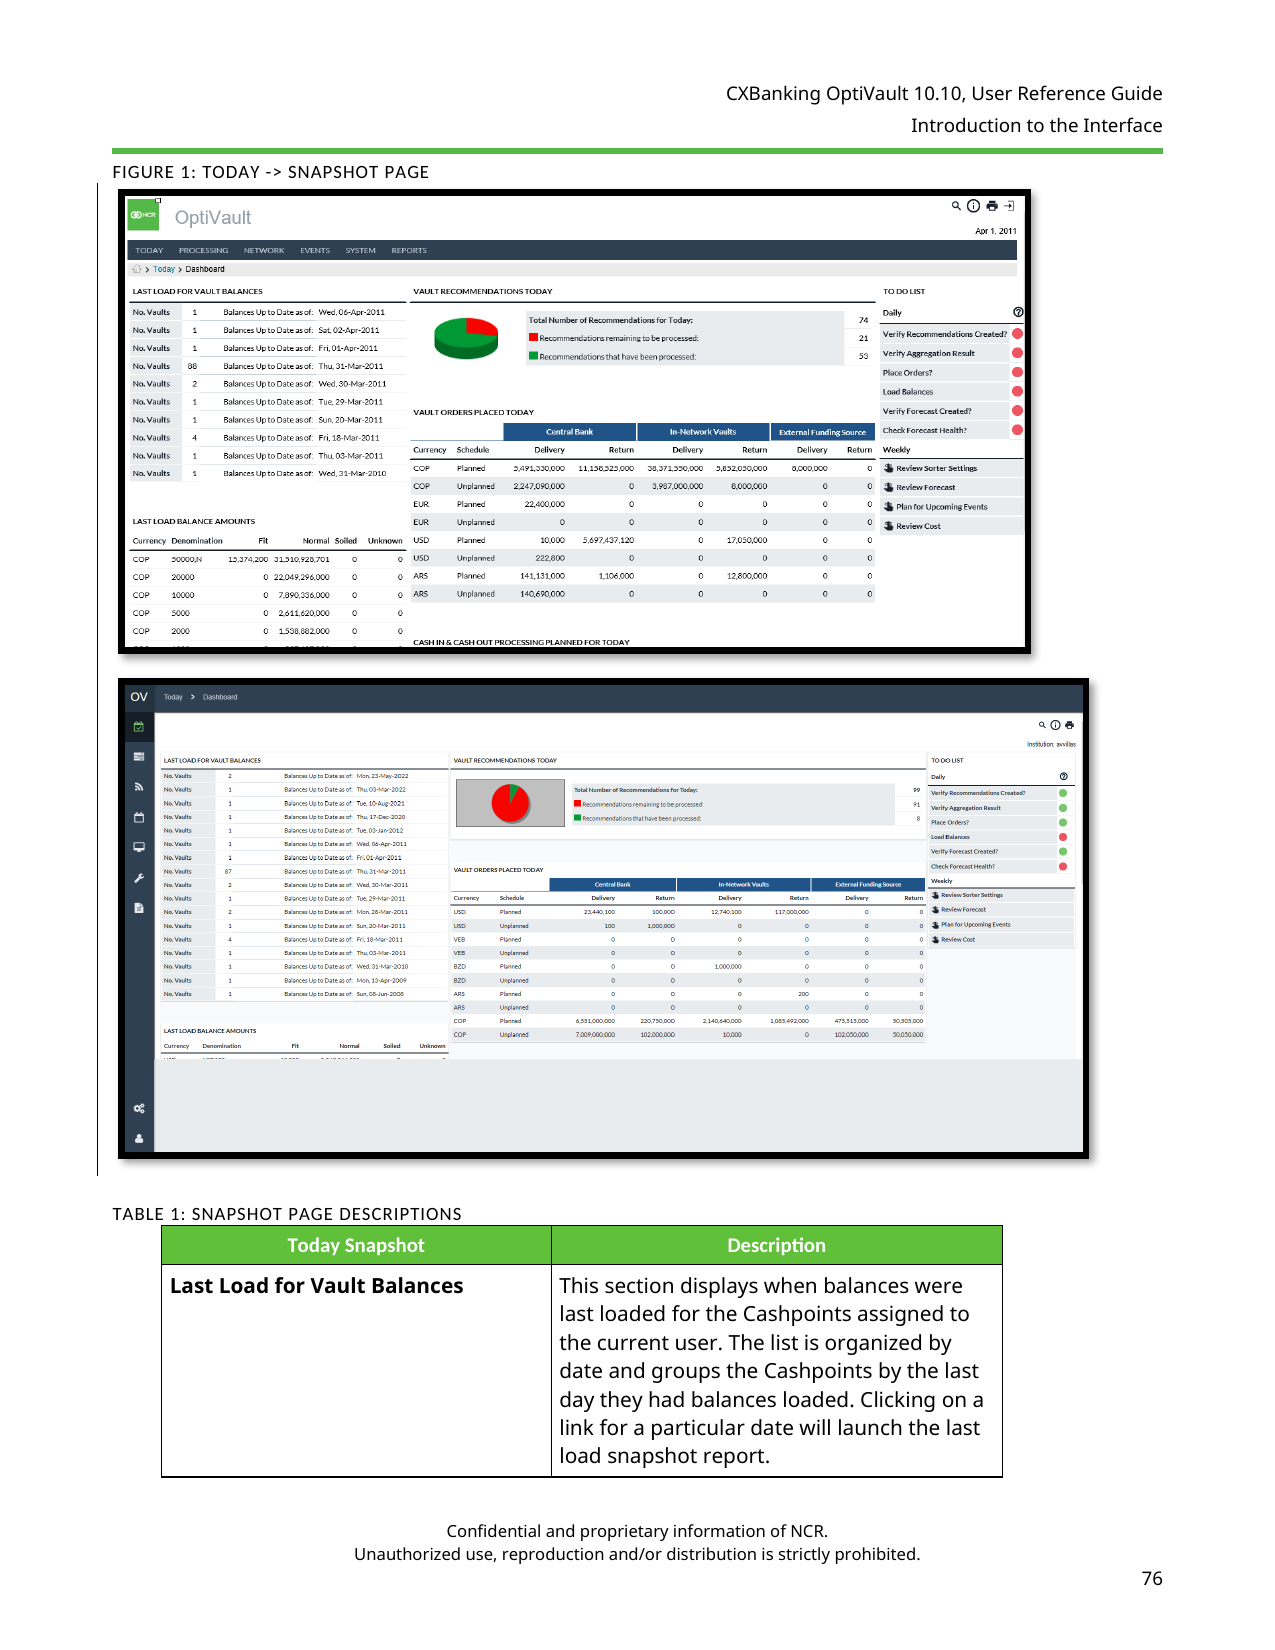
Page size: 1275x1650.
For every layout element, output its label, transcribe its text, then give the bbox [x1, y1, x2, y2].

table_cell This section displays when balances were last loaded for the Cashpoints assigned to the current user. The list is organized by date and groups the Cashpoints by the last day they had balances loaded. Clicking on a link for a particular date will launch the last load snapshot report. [552, 1265, 1002, 1476]
table_cell Last Load for Vault Balances [162, 1265, 551, 1476]
table_header Description [552, 1226, 1002, 1264]
table_header Today Snapshot [162, 1226, 551, 1264]
picture [125, 685, 1083, 1152]
picture [125, 196, 1025, 647]
